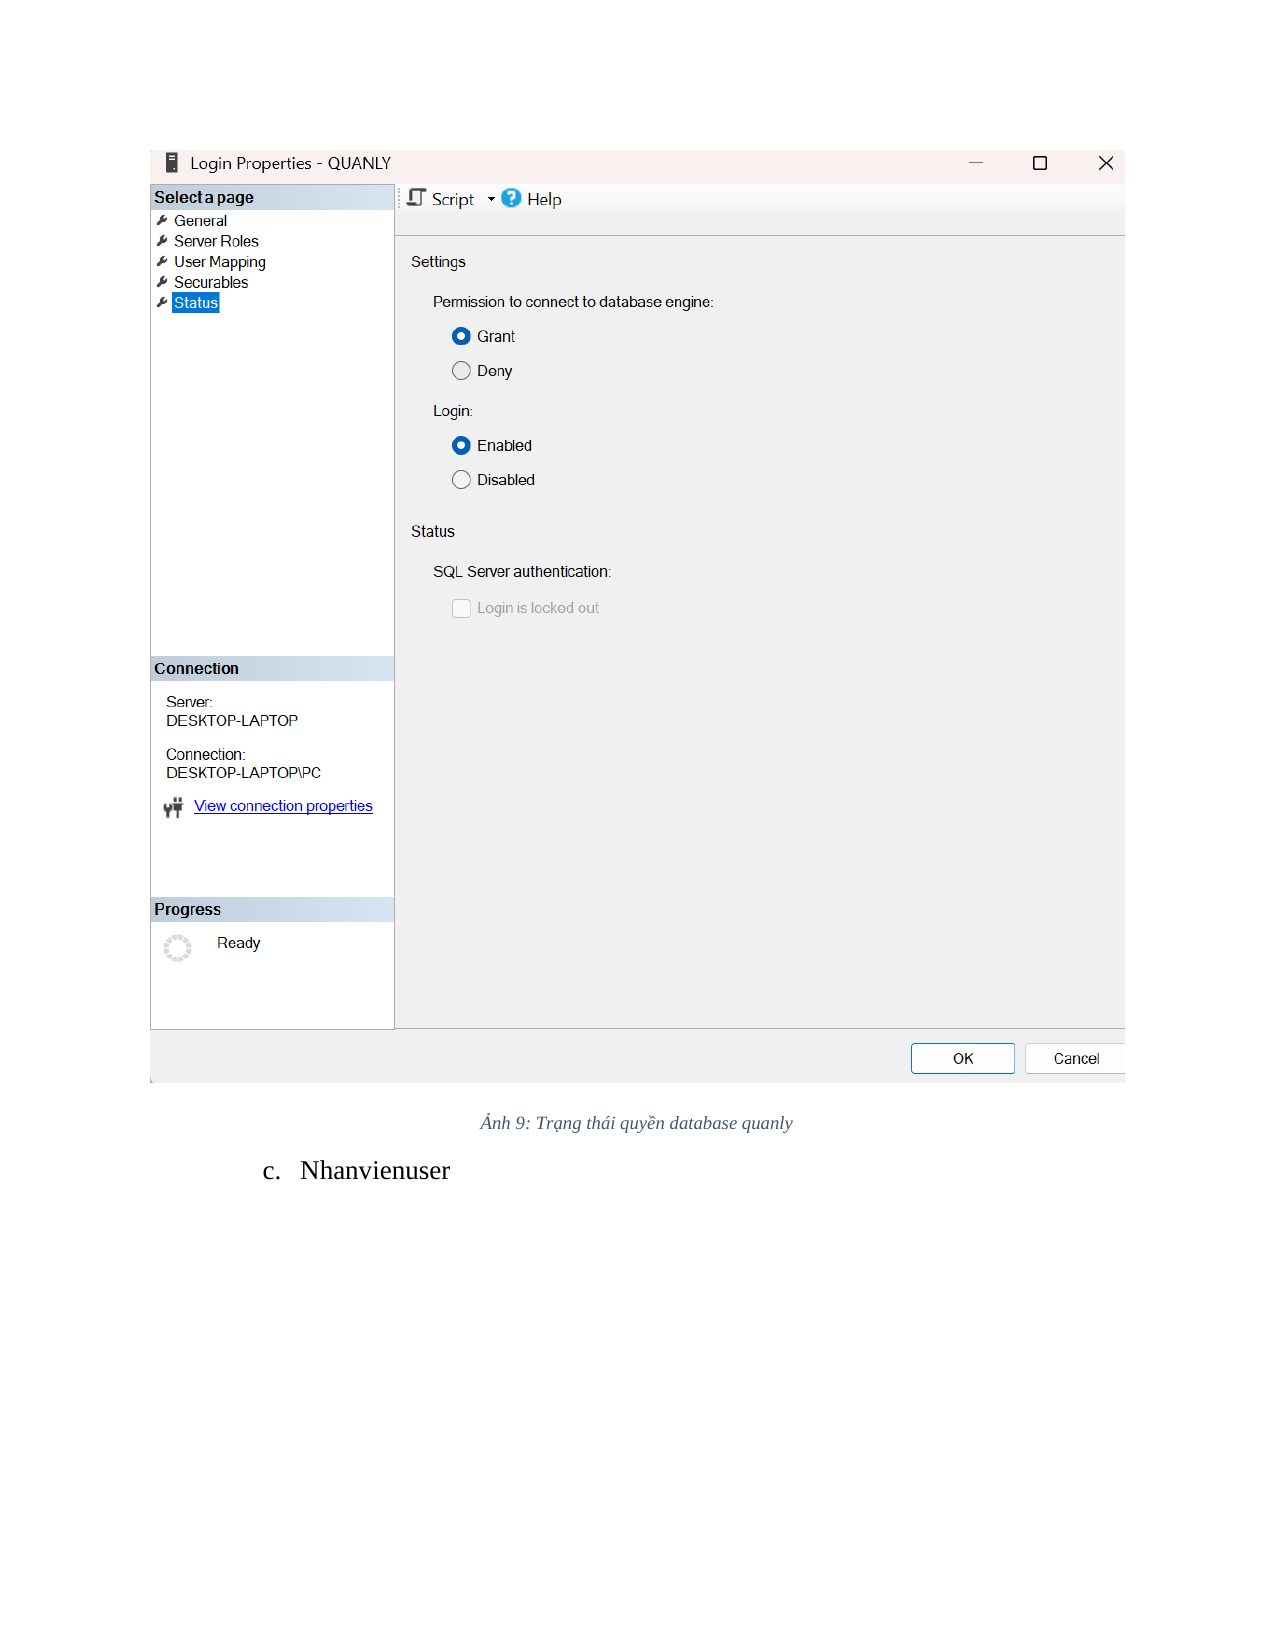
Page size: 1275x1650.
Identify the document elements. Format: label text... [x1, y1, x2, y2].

text Ảnh 9: Trạng thái quyền database quanly [150, 1112, 1125, 1133]
list Nhanvienuser [262, 1154, 1125, 1185]
picture [150, 150, 1125, 1083]
